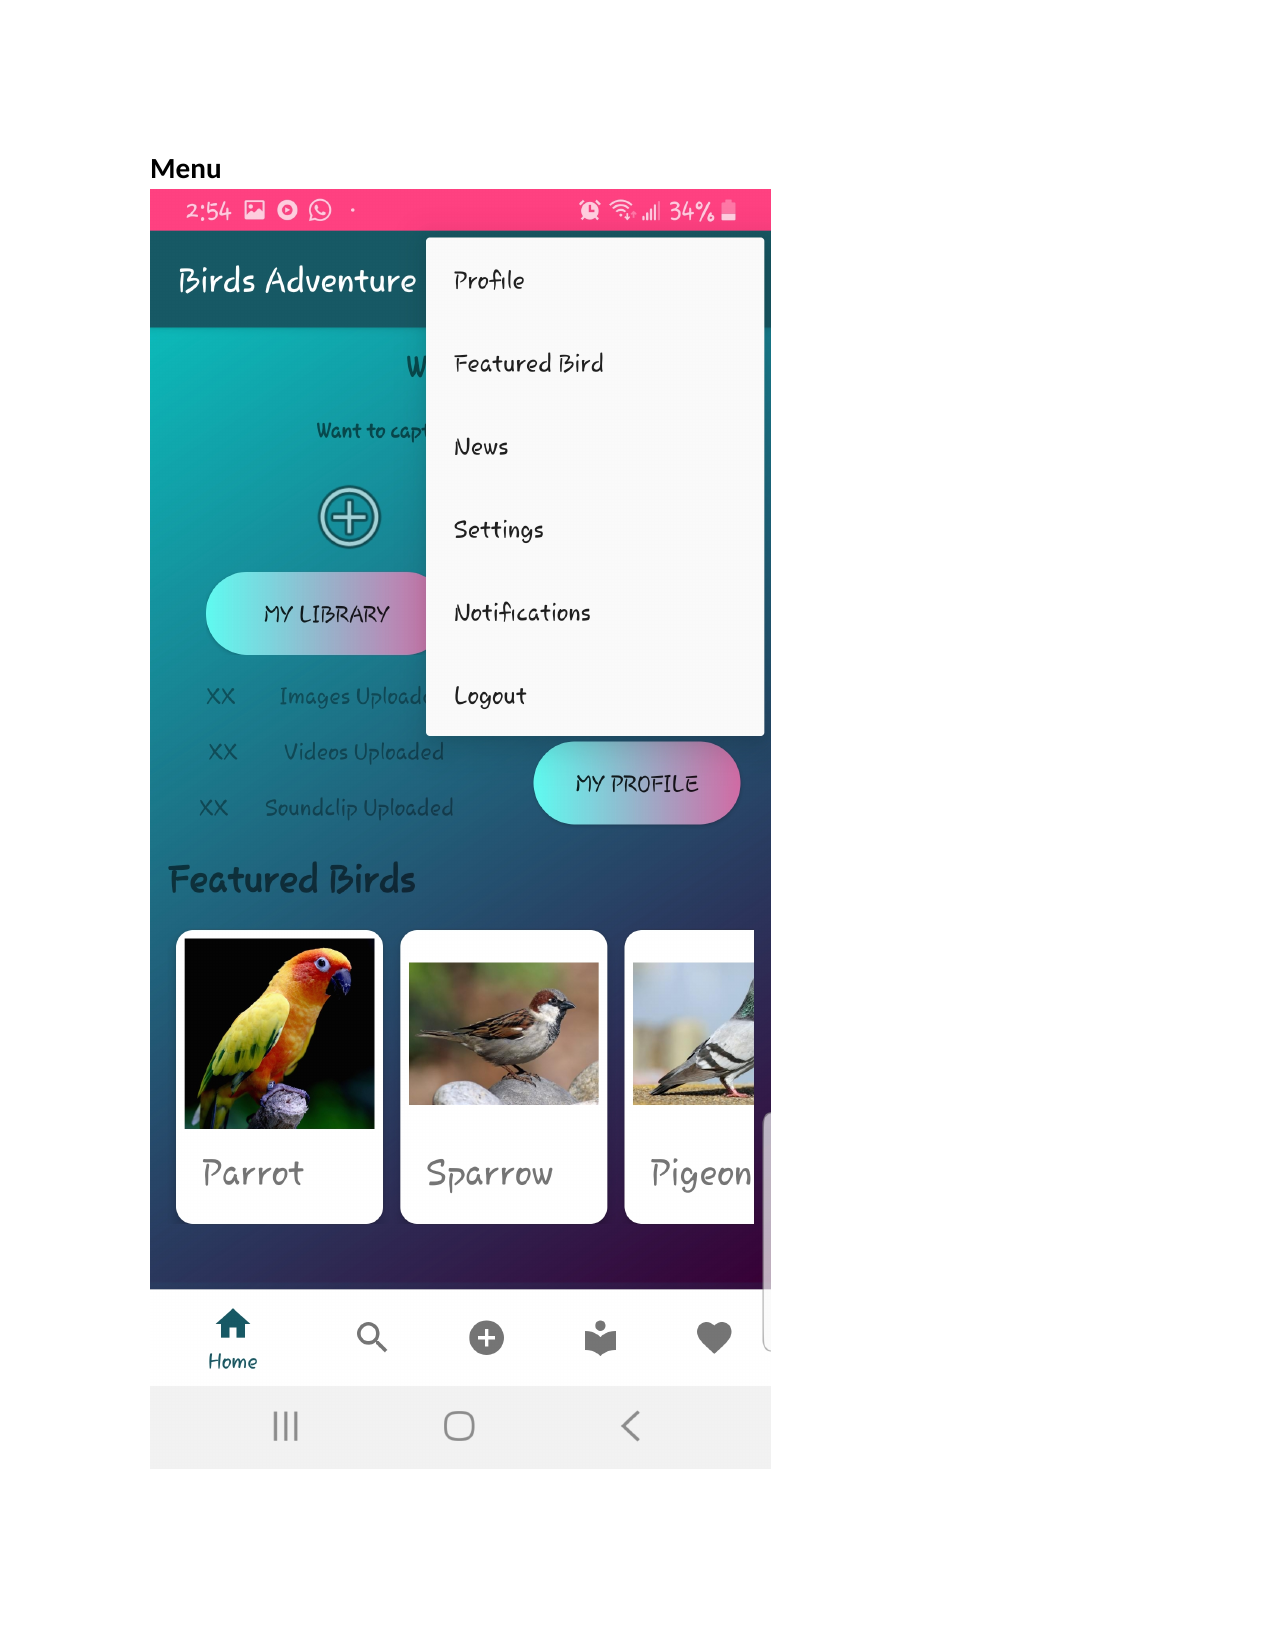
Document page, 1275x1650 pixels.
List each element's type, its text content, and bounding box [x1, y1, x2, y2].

text Menu [150, 150, 1093, 186]
picture [150, 189, 771, 1469]
